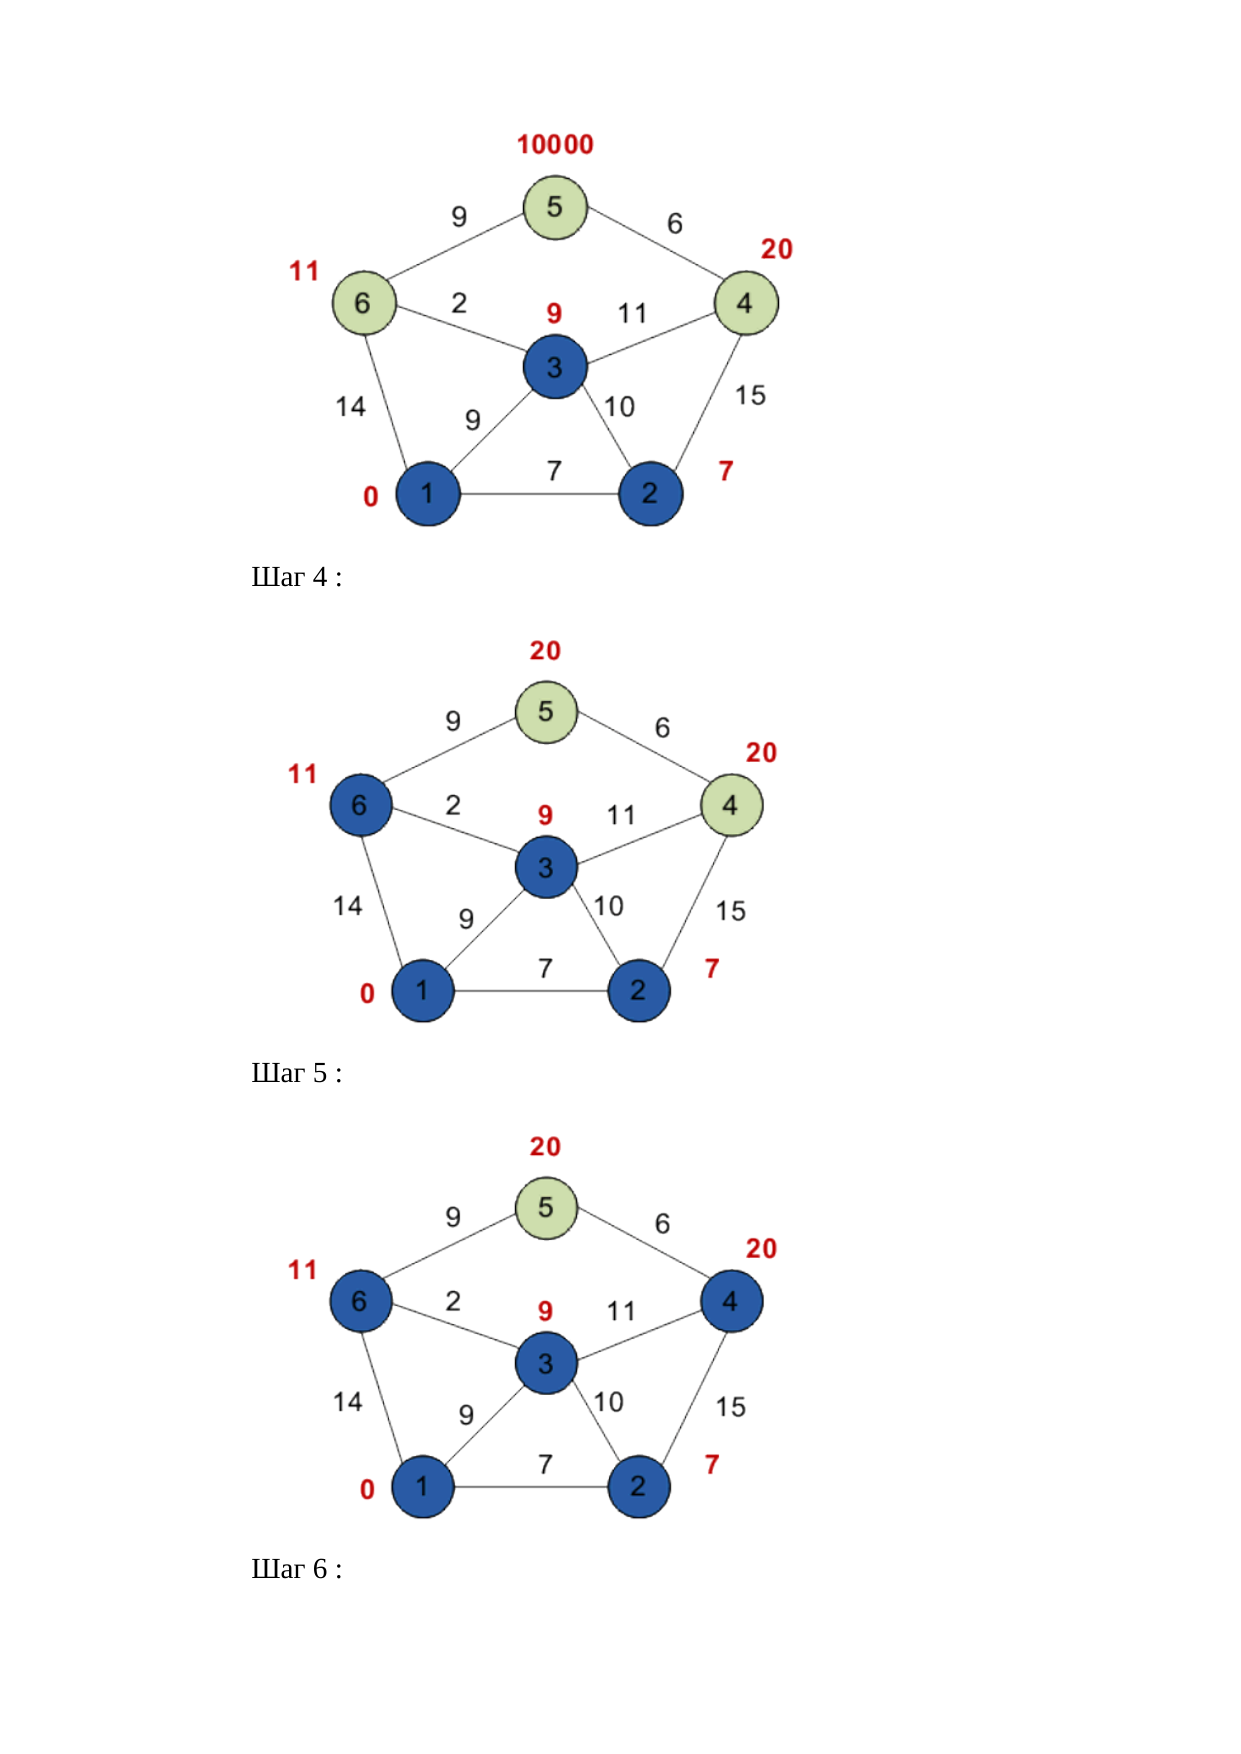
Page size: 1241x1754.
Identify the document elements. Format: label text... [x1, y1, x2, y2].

picture [251, 1121, 812, 1522]
text Шаг 4 : [177, 559, 1127, 593]
text Шаг 6 : [177, 1551, 1127, 1584]
picture [251, 118, 829, 530]
picture [251, 626, 812, 1026]
text Шаг 5 : [177, 1055, 1127, 1089]
